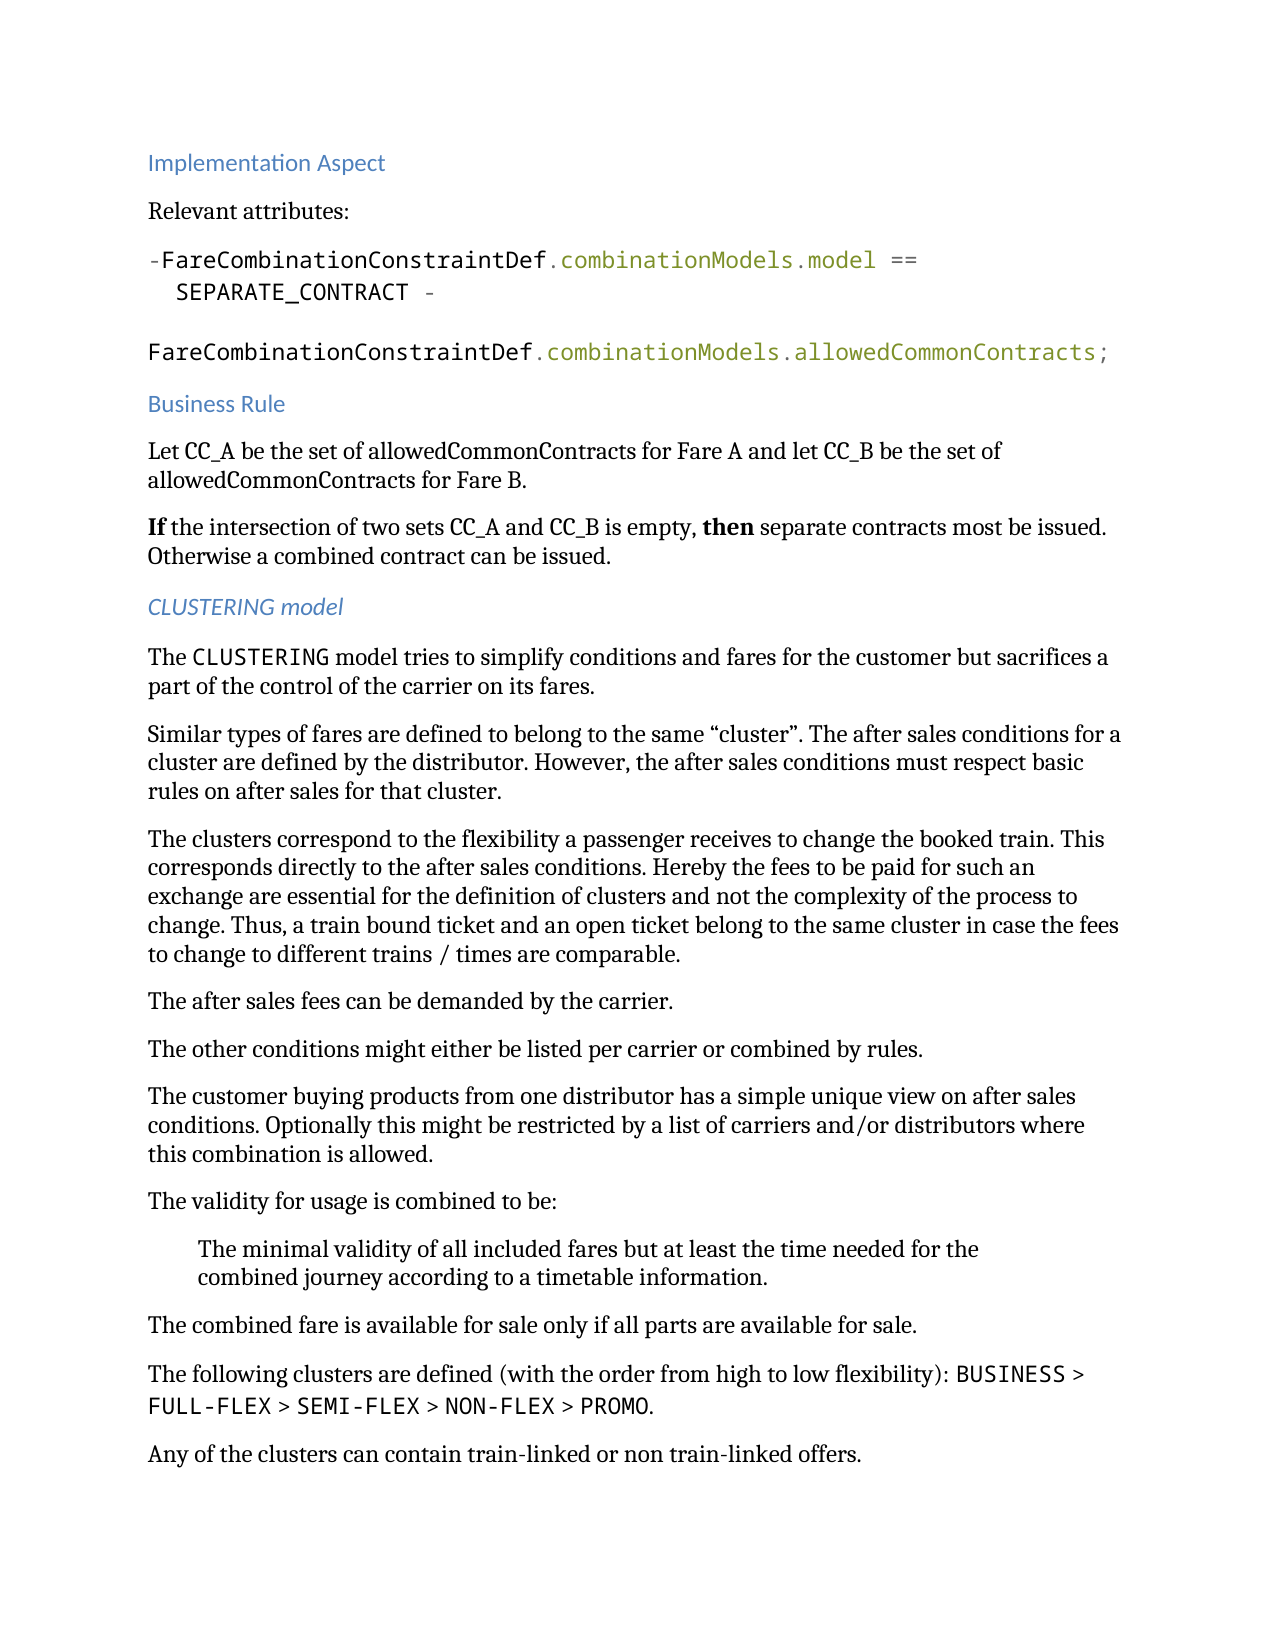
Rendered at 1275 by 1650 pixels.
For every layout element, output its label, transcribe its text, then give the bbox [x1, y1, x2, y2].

text Let CC_A be the set of allowedCommonContracts for Fare A and let CC_B be the set of allowedCommonContracts for Fare B. [148, 437, 1127, 494]
text Any of the clusters can contain train-linked or non train-linked offers. [148, 1439, 1127, 1468]
text The after sales fees can be demanded by the carrier. [148, 987, 1127, 1016]
text The clusters correspond to the flexibility a passenger receives to change the booked train. This corresponds directly to the after sales conditions. Hereby the fees to be paid for such an exchange are essential for the definition of clusters and not the complexity of the process to change. Thus, a train bound ticket and an open ticket belong to the same cluster in case the fees to change to different trains / times are comparable. [148, 824, 1127, 968]
text The customer buying products from one distributor has a simple unique view on after sales conditions. Optionally this might be restricted by a list of carriers and/or distributors where this combination is allowed. [148, 1082, 1127, 1168]
text Similar types of fares are defined to belong to the same “cluster”. The after sales conditions for a cluster are defined by the distributor. However, the after sales conditions must respect basic rules on after sales for that cluster. [148, 719, 1127, 806]
text The validity for usage is combined to be: [148, 1187, 1127, 1216]
subtitle Business Rule [148, 388, 1127, 418]
text If the intersection of two sets CC_A and CC_B is empty, then separate contracts most be issued. Otherwise a combined contract can be issued. [148, 513, 1127, 571]
text The CLUSTERING model tries to simplify conditions and fares for the customer but sacrifices a part of the control of the carrier on its fares. [148, 641, 1127, 701]
text The other conditions might either be listed per carrier or combined by rules. [148, 1034, 1127, 1063]
subtitle Implementation Aspect [148, 148, 1127, 178]
text Relevant attributes: [148, 197, 1127, 226]
text The combined fare is available for sale only if all parts are available for sale. [148, 1311, 1127, 1339]
text The following clusters are defined (with the order from high to low flexibility): BUSINESS > FULL-FLEX > SEMI-FLEX > NON-FLEX > PROMO. [148, 1358, 1127, 1421]
subtitle CLUSTERING model [148, 592, 1127, 622]
text -FareCombinationConstraintDef.combinationModels.model == SEPARATE_CONTRACT - FareCombinationConstraintDef.combinationModels.allowedCommonContracts; [148, 244, 1127, 367]
text The minimal validity of all included fares but at least the time needed for the combined journey according to a timetable information. [198, 1234, 1077, 1292]
